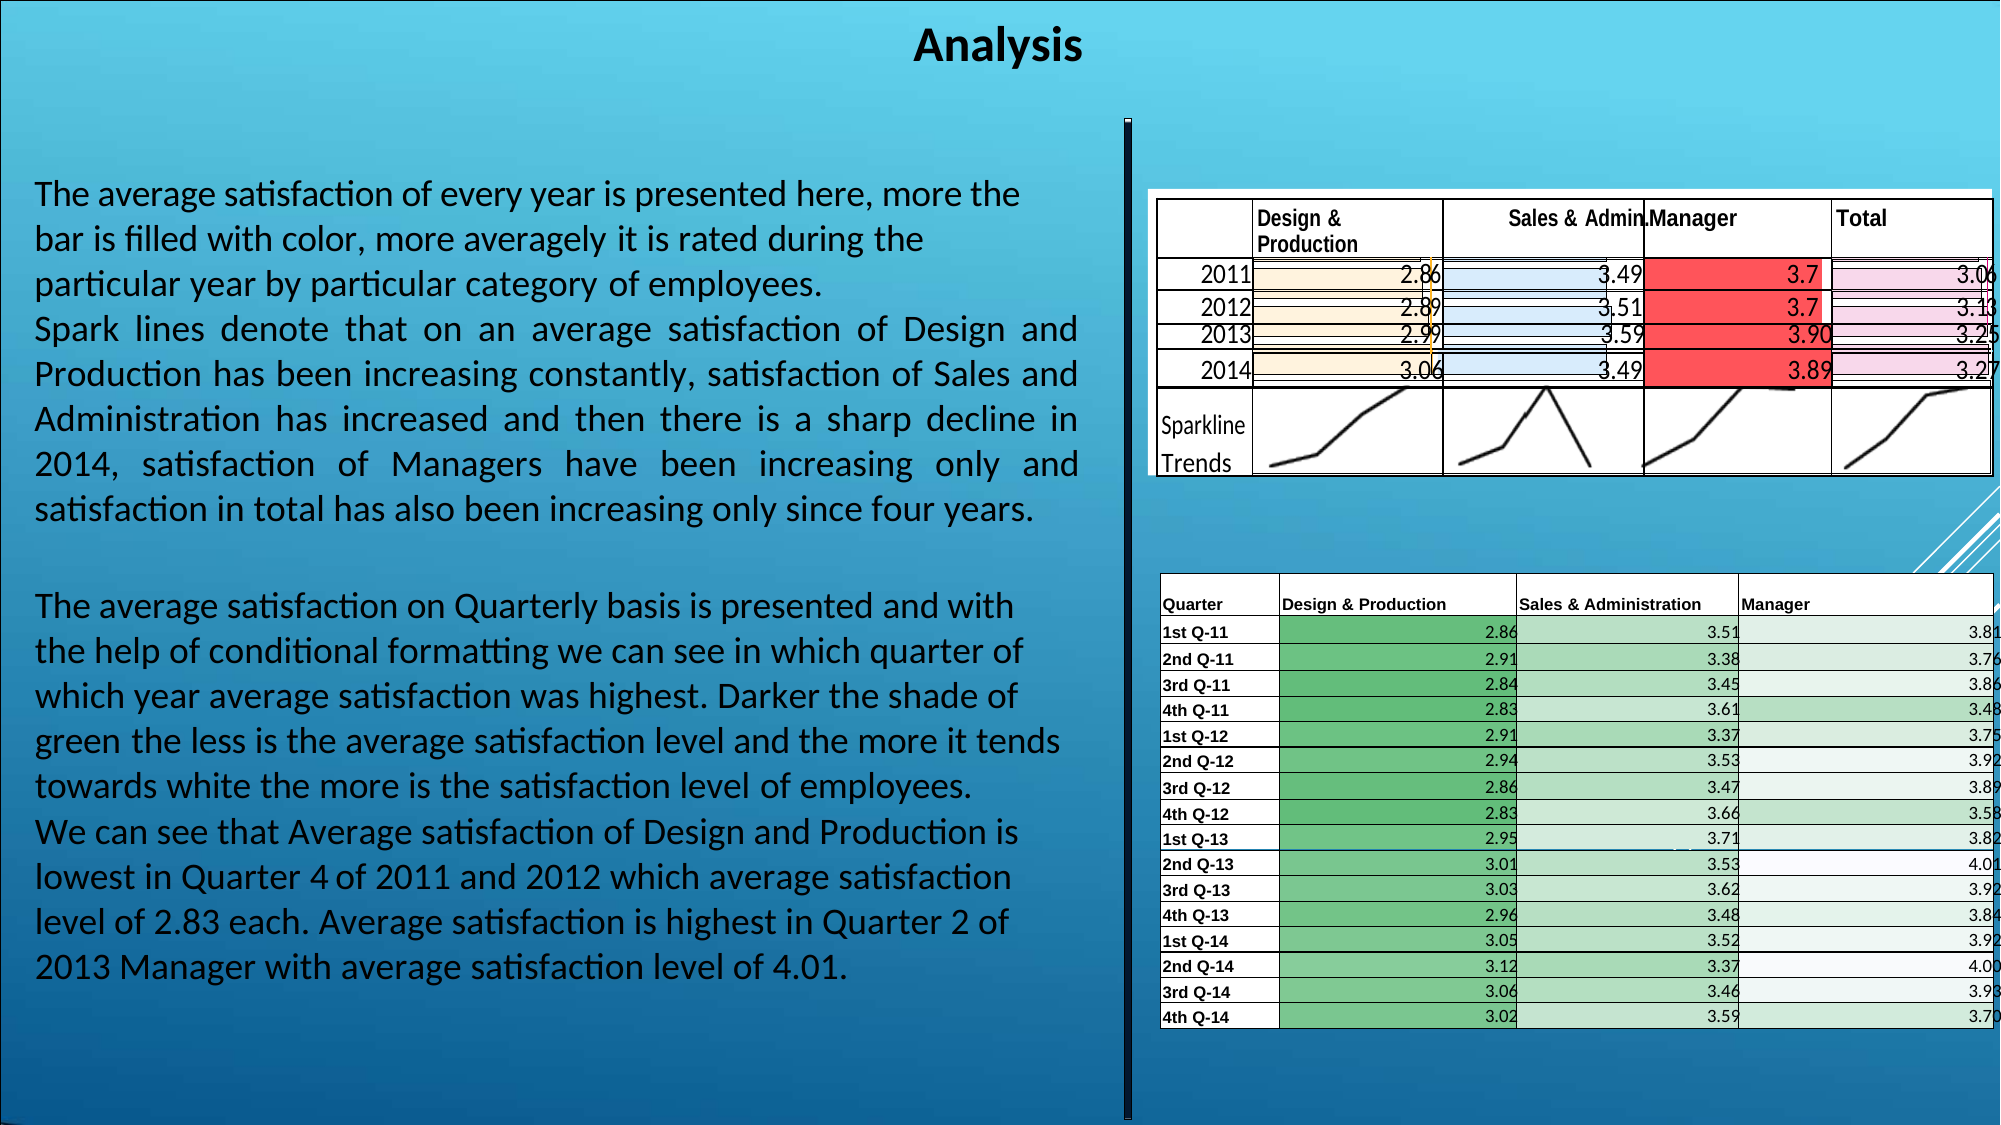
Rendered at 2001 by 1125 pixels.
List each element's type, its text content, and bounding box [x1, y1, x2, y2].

picture [1994, 609, 2000, 637]
picture [1994, 833, 1999, 841]
text The average satisfaction on Quarterly basis is presented and with the help of conditional formatting we can see in which quarter of which year average satisfaction was highest. Darker the shade of green the less is the average satisfaction level and the more it tends towards white the more is the satisfaction level of employees. [34, 583, 1063, 808]
picture [1994, 818, 2000, 833]
picture [1970, 543, 2000, 606]
picture [1994, 935, 1999, 943]
picture [1994, 918, 2000, 935]
picture [1916, 489, 2000, 573]
picture [1994, 755, 1999, 763]
picture [1994, 870, 2000, 884]
picture [1994, 714, 2000, 729]
picture [1994, 735, 2000, 755]
picture [1994, 961, 1999, 971]
text The average satisfaction of every year is presented here, more the bar is filled with color, more averagely it is rated during the particular year by particular category of employees. [34, 170, 1027, 305]
text Spark lines denote that on an average satisfaction of Design and Production has been increasing constantly, satisfaction of Sales and Administration has increased and then there is a sharp decline in 2014, satisfaction of Managers have been increasing only and satisfaction in total has also been increasing only since four years. [34, 306, 1080, 531]
subtitle Analysis [303, 14, 1693, 74]
picture [1994, 1011, 1999, 1021]
picture [1994, 895, 2000, 917]
picture [1954, 527, 2000, 573]
picture [1994, 782, 2000, 807]
text We can see that Average satisfaction of Design and Production is lowest in Quarter 4 of 2011 and 2012 which average satisfaction level of 2.83 each. Average satisfaction is highest in Quarter 2 of 2013 Manager with average satisfaction level of 4.01. [34, 808, 1027, 988]
picture [1994, 884, 1999, 892]
picture [1994, 638, 2000, 658]
picture [1994, 971, 2000, 986]
picture [1994, 996, 2000, 1011]
picture [1994, 689, 2000, 703]
picture [1994, 664, 2000, 683]
picture [1994, 766, 2000, 782]
picture [1945, 519, 2000, 573]
picture [1994, 946, 2000, 961]
picture [1994, 844, 2000, 869]
picture [1994, 986, 2000, 996]
picture [1, 1, 2000, 1125]
